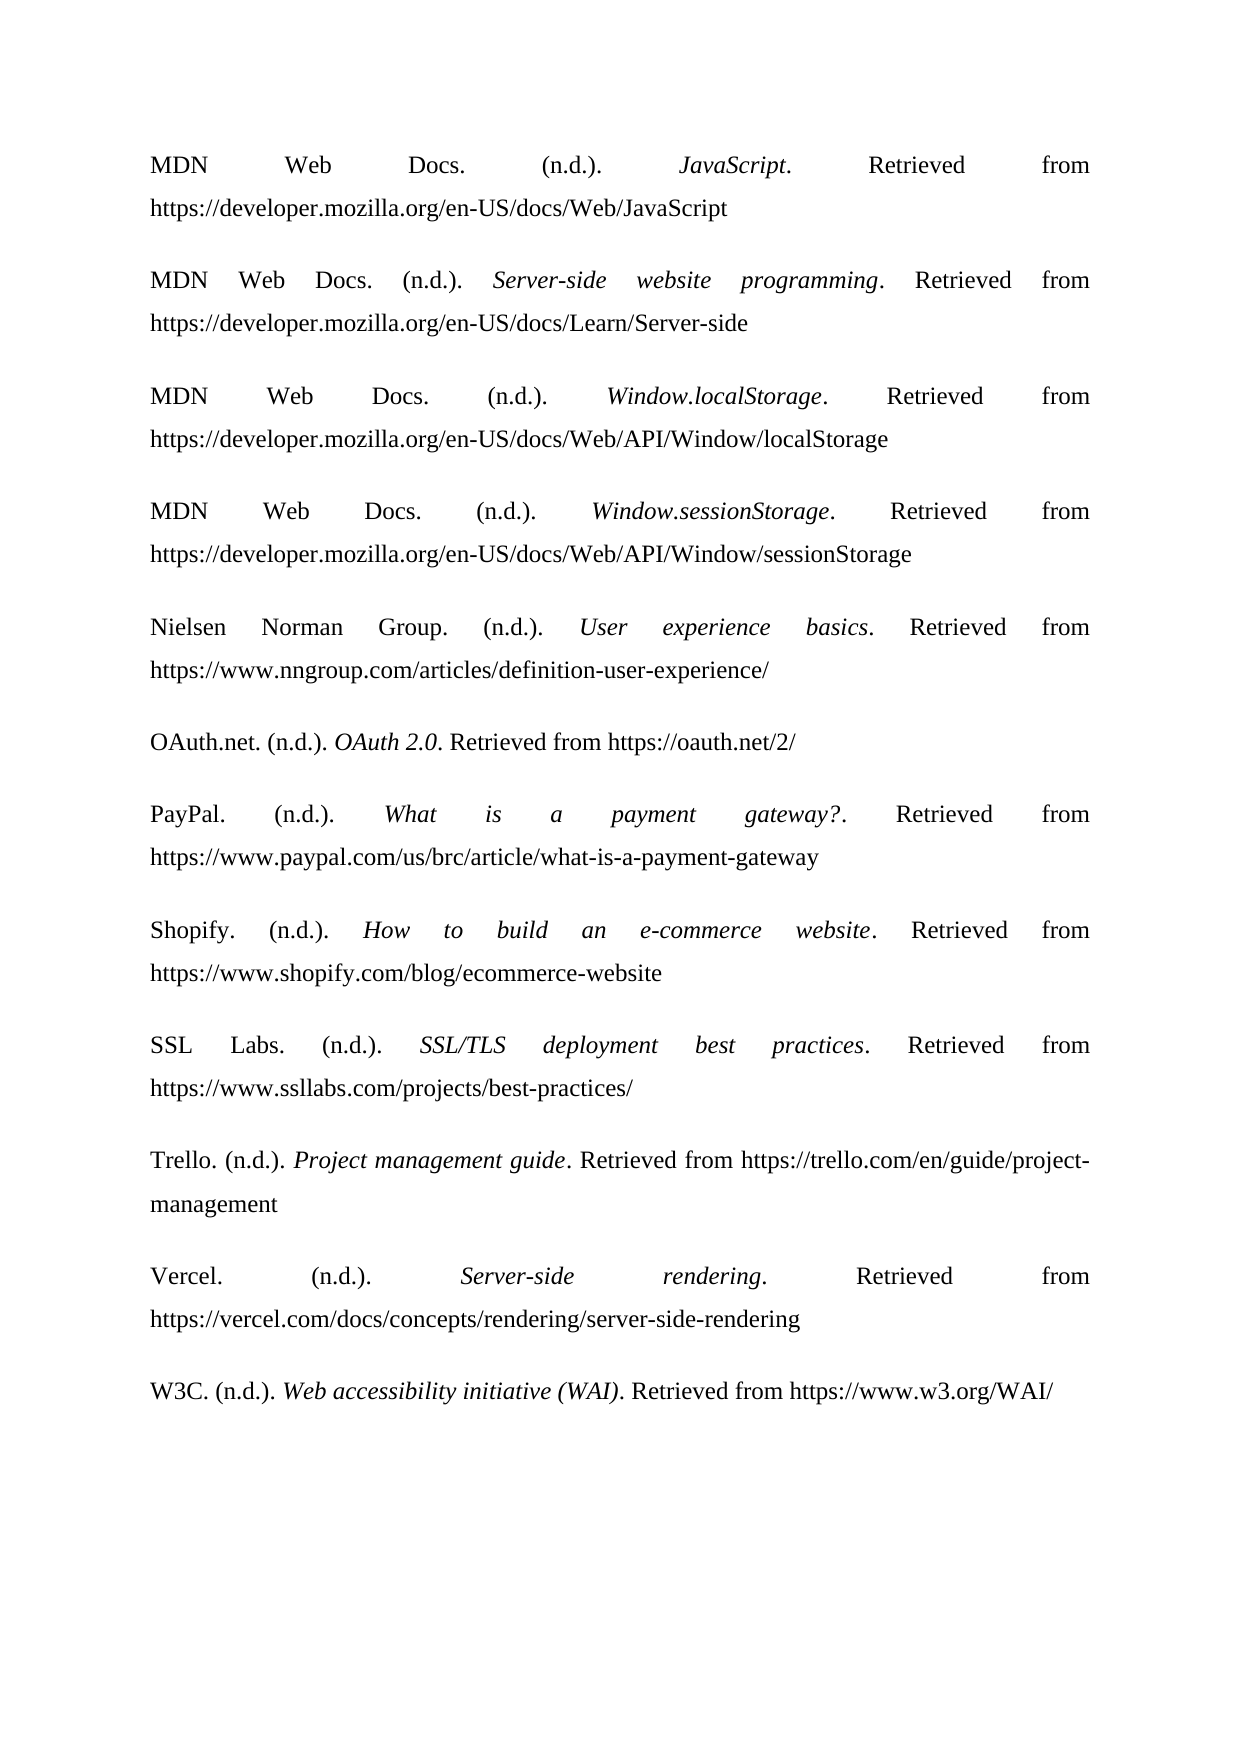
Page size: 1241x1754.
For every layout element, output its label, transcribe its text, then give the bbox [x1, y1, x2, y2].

text MDN Web Docs. (n.d.). Window.sessionStorage. Retrieved from https://developer.mozilla.org/en-US/docs/Web/API/Window/sessionStorage [150, 496, 1090, 568]
text MDN Web Docs. (n.d.). Server-side website programming. Retrieved from https://developer.mozilla.org/en-US/docs/Learn/Server-side [150, 265, 1090, 337]
text PayPal. (n.d.). What is a payment gateway?. Retrieved from https://www.paypal.com/us/brc/article/what-is-a-payment-gateway [150, 799, 1090, 871]
text MDN Web Docs. (n.d.). Window.localStorage. Retrieved from https://developer.mozilla.org/en-US/docs/Web/API/Window/localStorage [150, 381, 1090, 453]
text Vercel. (n.d.). Server-side rendering. Retrieved from https://vercel.com/docs/concepts/rendering/server-side-rendering [150, 1261, 1090, 1333]
text Nielsen Norman Group. (n.d.). User experience basics. Retrieved from https://www.nngroup.com/articles/definition-user-experience/ [150, 612, 1090, 683]
text W3C. (n.d.). Web accessibility initiative (WAI). Retrieved from https://www.w3.org/WAI/ [150, 1376, 1090, 1405]
text SSL Labs. (n.d.). SSL/TLS deployment best practices. Retrieved from https://www.ssllabs.com/projects/best-practices/ [150, 1030, 1090, 1102]
text OAuth.net. (n.d.). OAuth 2.0. Retrieved from https://oauth.net/2/ [150, 727, 1090, 756]
text Shopify. (n.d.). How to build an e-commerce website. Retrieved from https://www.shopify.com/blog/ecommerce-website [150, 915, 1090, 987]
text Trello. (n.d.). Project management guide. Retrieved from https://trello.com/en/guide/project-management [150, 1146, 1090, 1217]
text MDN Web Docs. (n.d.). JavaScript. Retrieved from https://developer.mozilla.org/en-US/docs/Web/JavaScript [150, 150, 1090, 222]
